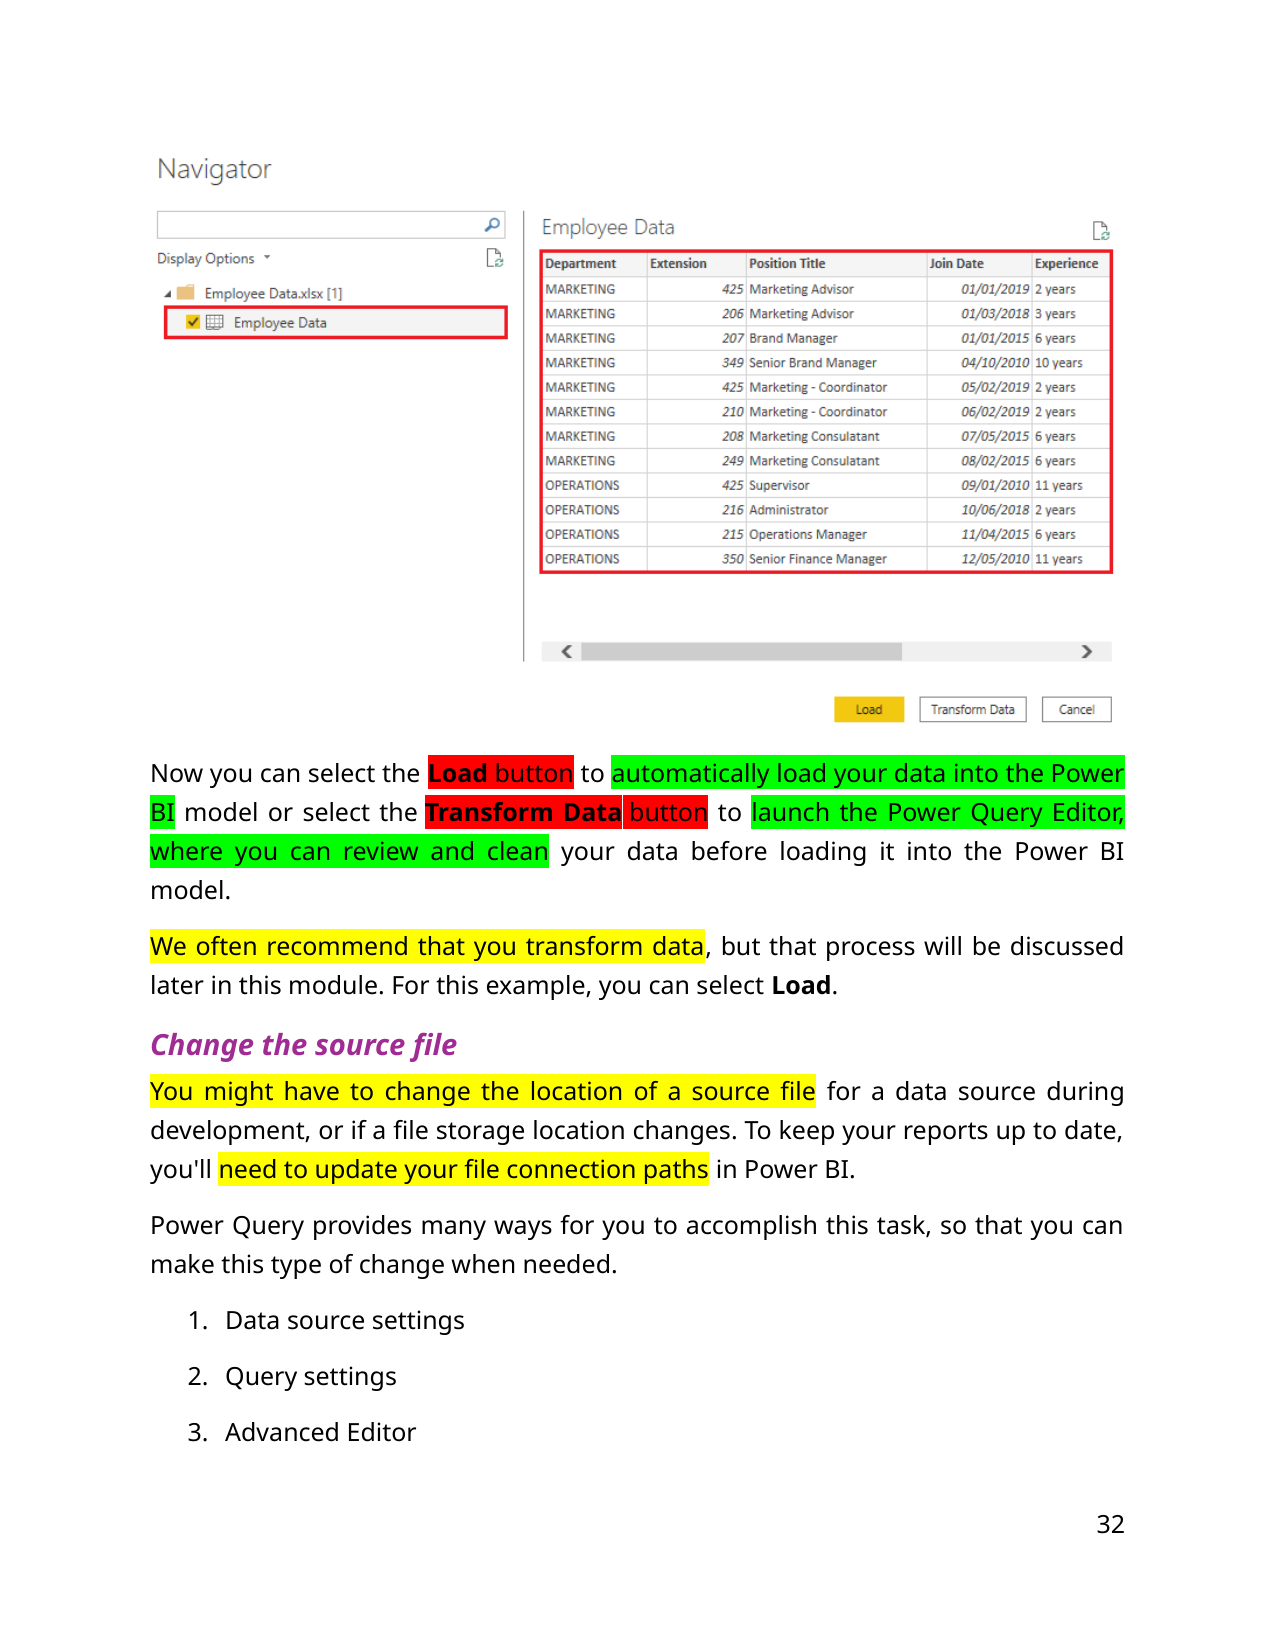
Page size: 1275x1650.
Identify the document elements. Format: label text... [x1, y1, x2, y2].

text You might have to change the location of a source file for a data source during development, or if a file storage location changes. To keep your reports up to date, you'll need to update your file connection paths in Power BI. [150, 1073, 1125, 1186]
picture [150, 150, 1125, 734]
text We often recommend that you transform data, but that process will be discussed later in this module. For this example, you can select Load. [150, 929, 1125, 1002]
subtitle Change the source file [150, 1024, 1125, 1063]
text Power Query provides many ways for you to accomplish this task, so that you can make this type of change when needed. [150, 1208, 1125, 1281]
list Advanced Editor [187, 1414, 1125, 1448]
list Data source settings [187, 1303, 1125, 1337]
list Query settings [187, 1358, 1125, 1393]
text Now you can select the Load button to automatically load your data into the Power BI model or select the Transform Data button to launch the Power Query Editor, where you can review and clean your data before loading it into the Power BI model. [150, 755, 1125, 907]
